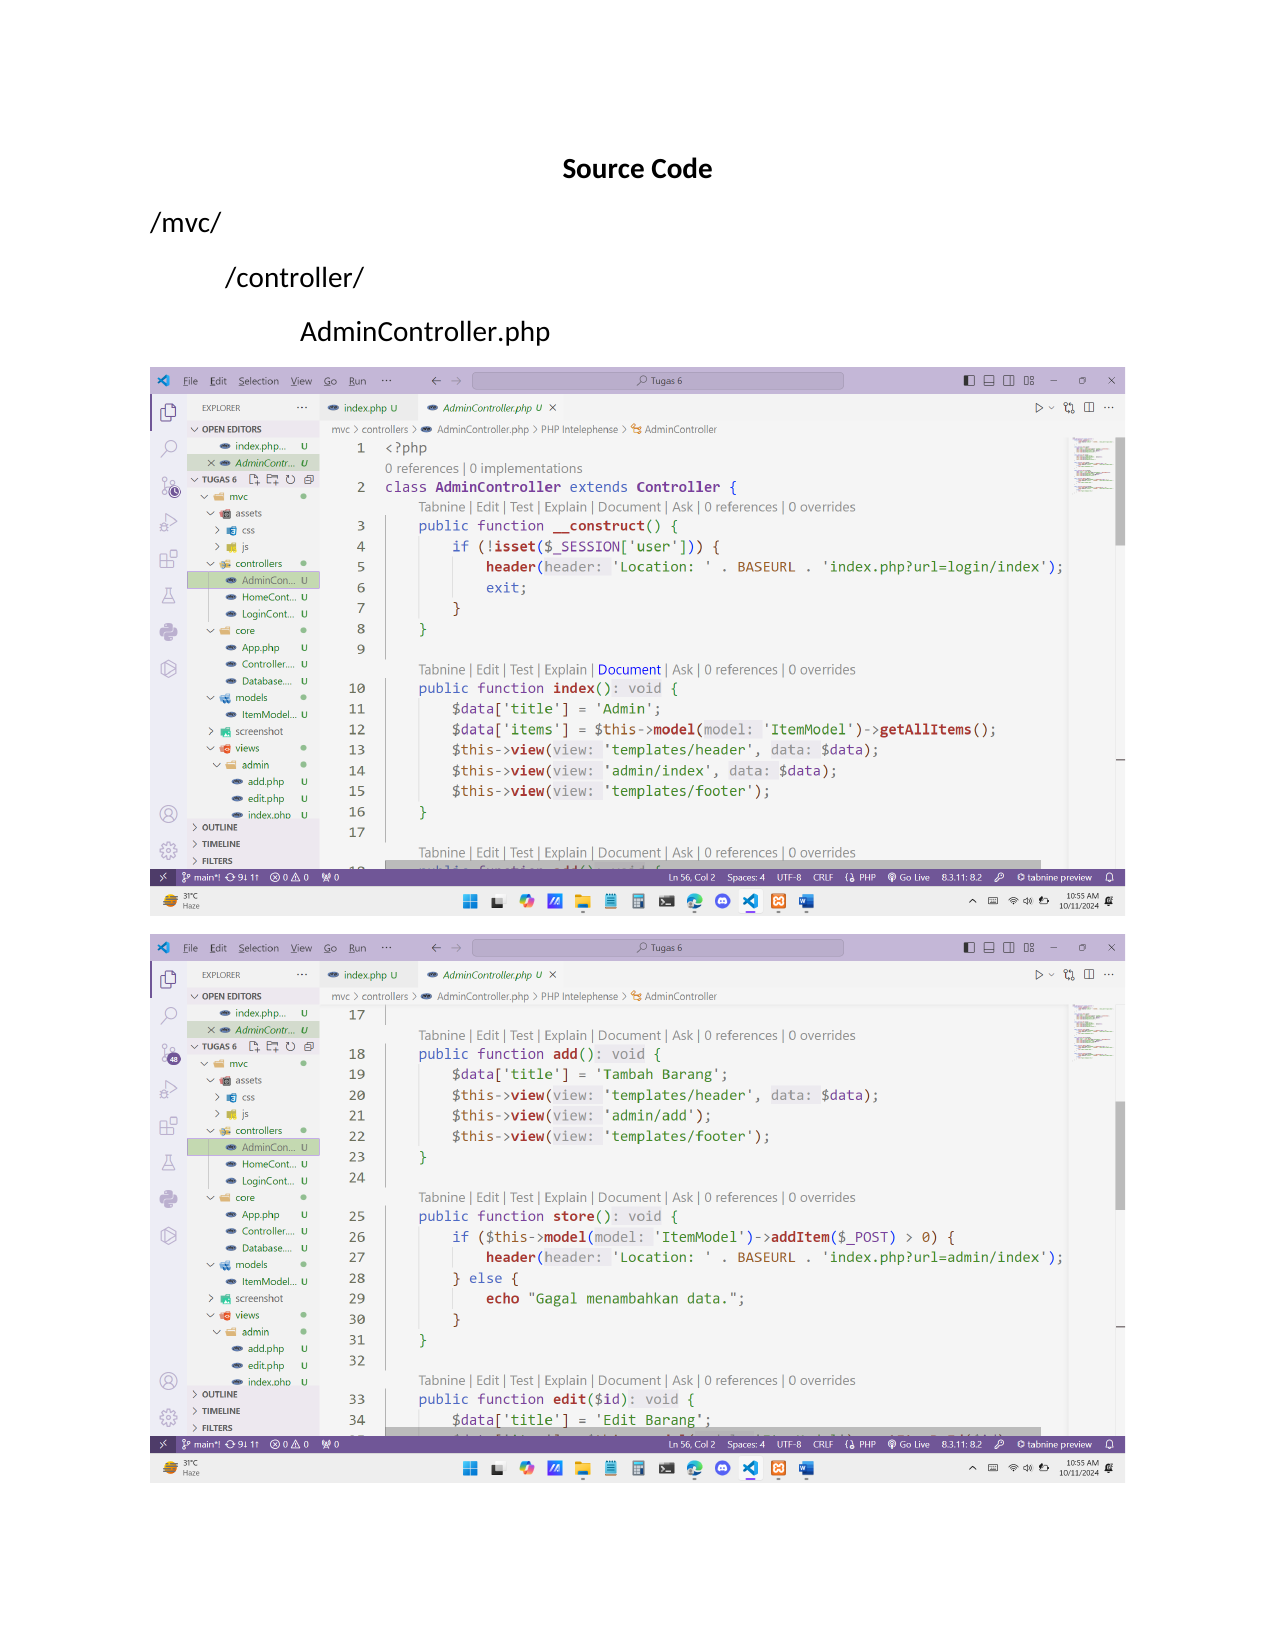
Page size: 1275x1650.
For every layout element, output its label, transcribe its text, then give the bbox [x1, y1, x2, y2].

picture [150, 934, 1125, 1483]
text AdminController.php [150, 313, 1125, 349]
text Source Code [150, 150, 1125, 186]
text /controller/ [150, 259, 1125, 294]
text /mvc/ [150, 204, 1125, 240]
picture [150, 367, 1125, 916]
